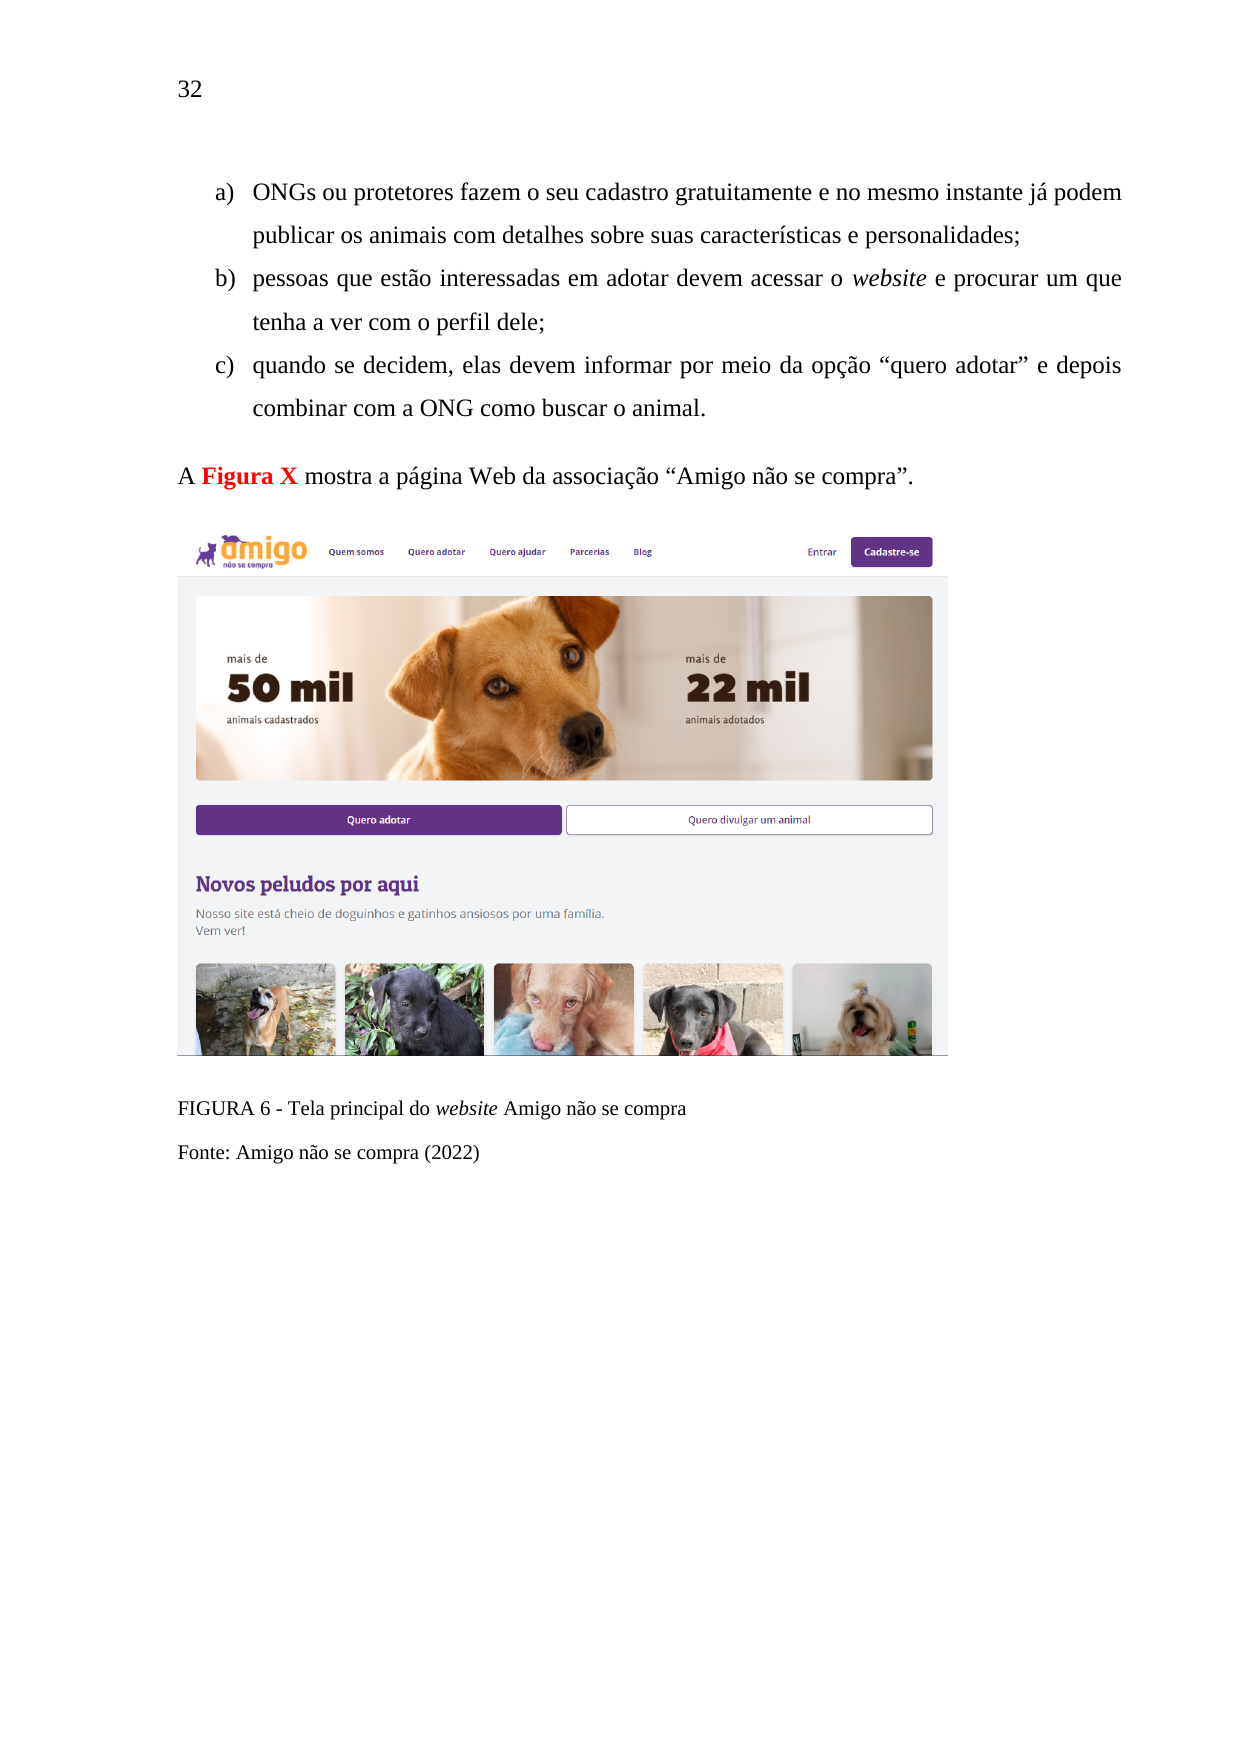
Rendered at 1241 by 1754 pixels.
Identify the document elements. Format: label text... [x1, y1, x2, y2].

list ONGs ou protetores fazem o seu cadastro gratuitamente e no mesmo instante já podem publicar os animais com detalhes sobre suas características e personalidades; [215, 177, 1122, 249]
text A Figura X mostra a página Web da associação “Amigo não se compra”. [177, 461, 1122, 490]
text Fonte: Amigo não se compra (2022) [177, 1140, 1122, 1164]
list quando se decidem, elas devem informar por meio da opção “quero adotar” e depois combinar com a ONG como buscar o animal. [215, 350, 1122, 422]
picture [177, 529, 948, 1056]
text FIGURA 6 - Tela principal do website Amigo não se compra [177, 1095, 1122, 1119]
list pessoas que estão interessadas em adotar devem acessar o website e procurar um que tenha a ver com o perfil dele; [215, 263, 1122, 335]
